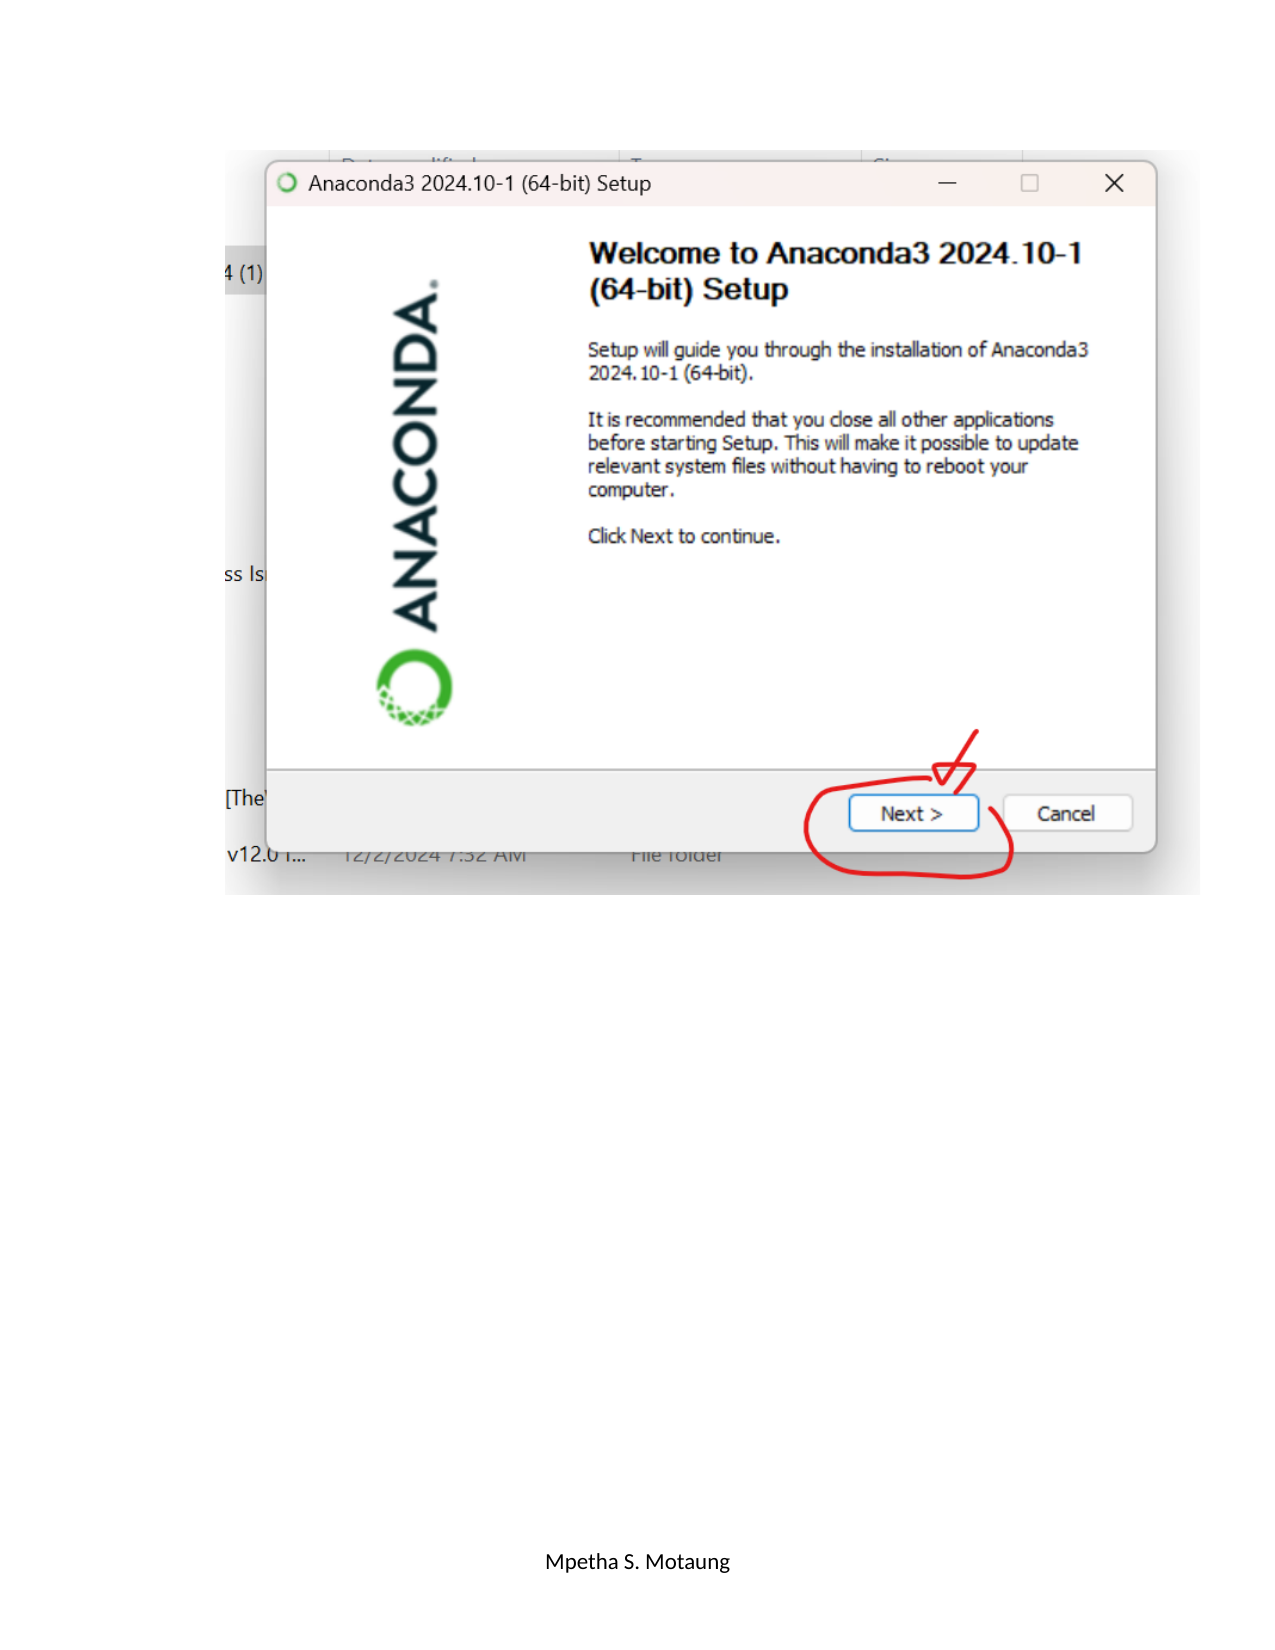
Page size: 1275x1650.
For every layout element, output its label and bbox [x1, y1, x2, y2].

picture [225, 150, 1200, 895]
